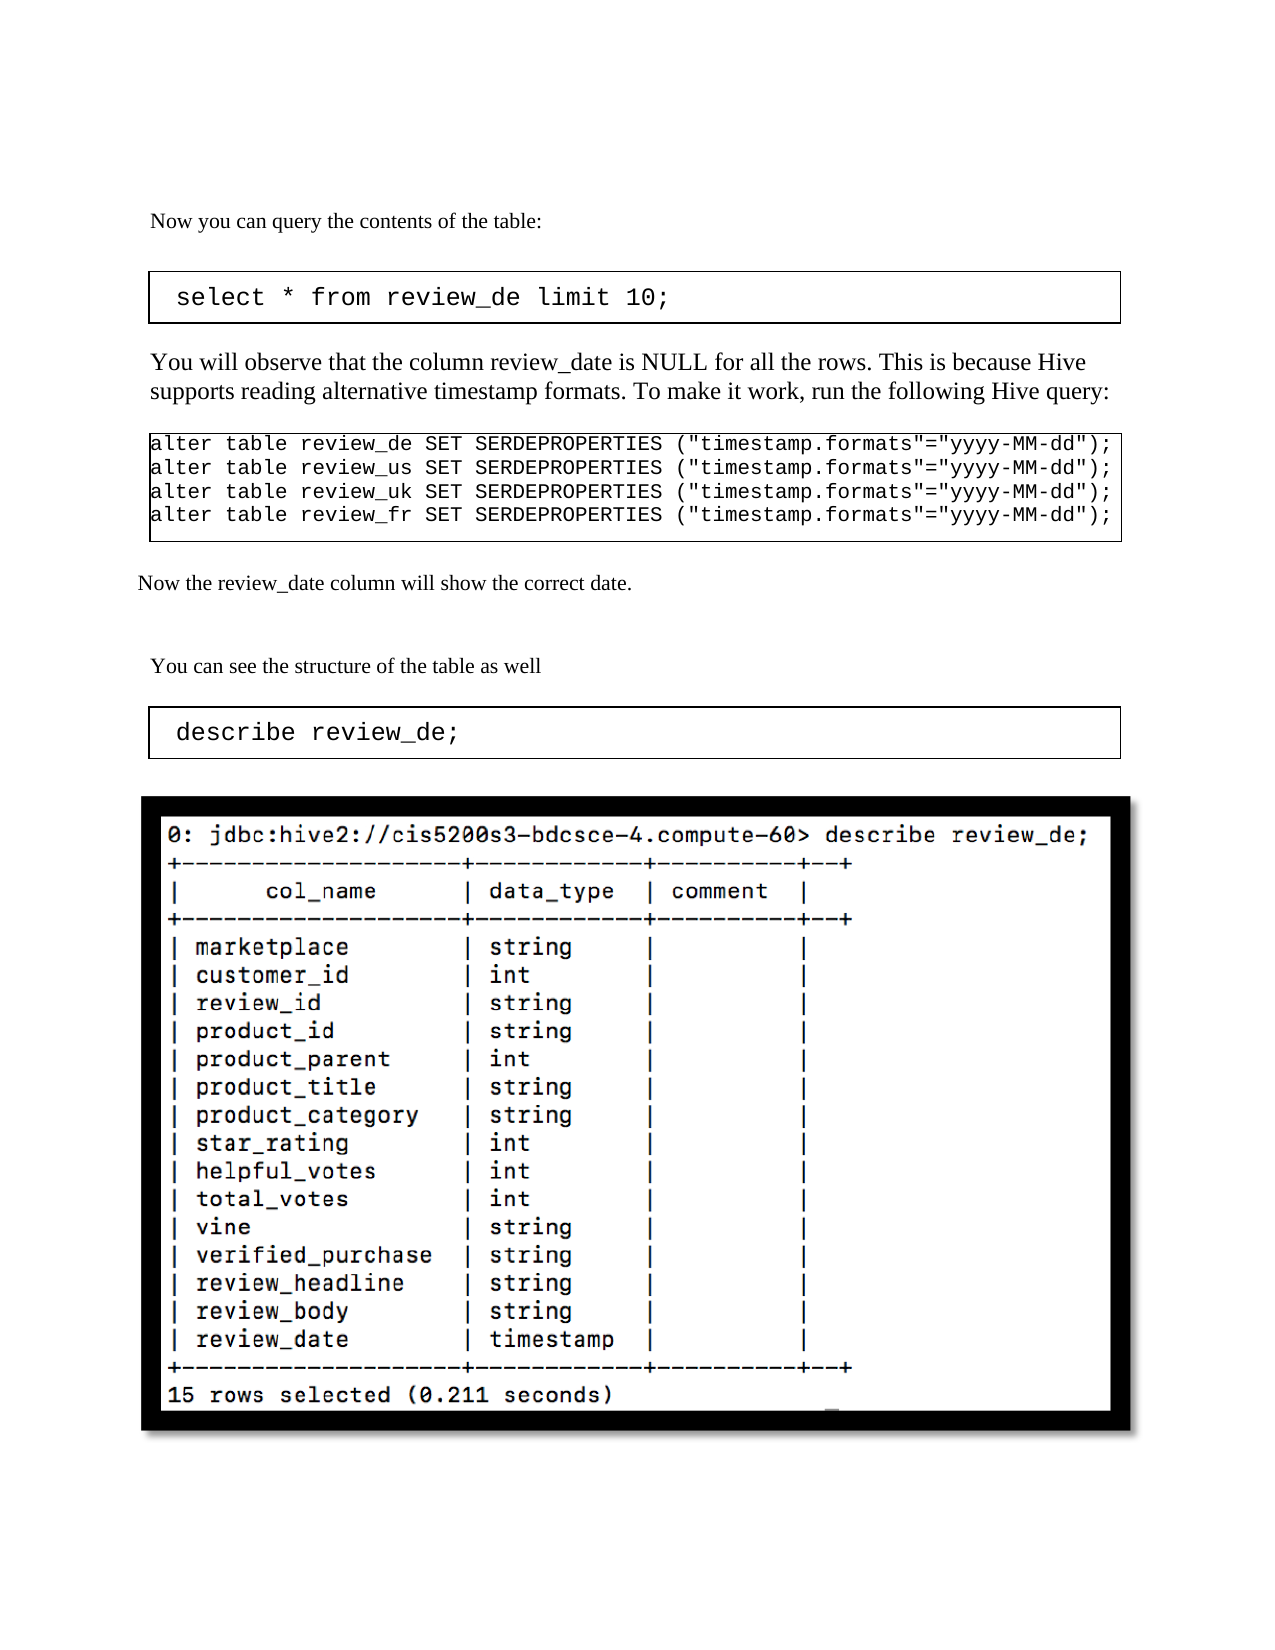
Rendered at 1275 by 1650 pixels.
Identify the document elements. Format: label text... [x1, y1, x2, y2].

subtitle Now the review_date column will show the correct date. [137, 570, 1144, 596]
text Now you can query the contents of the table: [150, 208, 1144, 234]
picture [137, 792, 1144, 1444]
subtitle You will observe that the column review_date is NULL for all the rows. This is because Hive supports reading alternative timestamp formats. To make it work, run the following Hive query: [150, 347, 1144, 404]
subtitle You can see the structure of the table as well [150, 653, 1144, 678]
